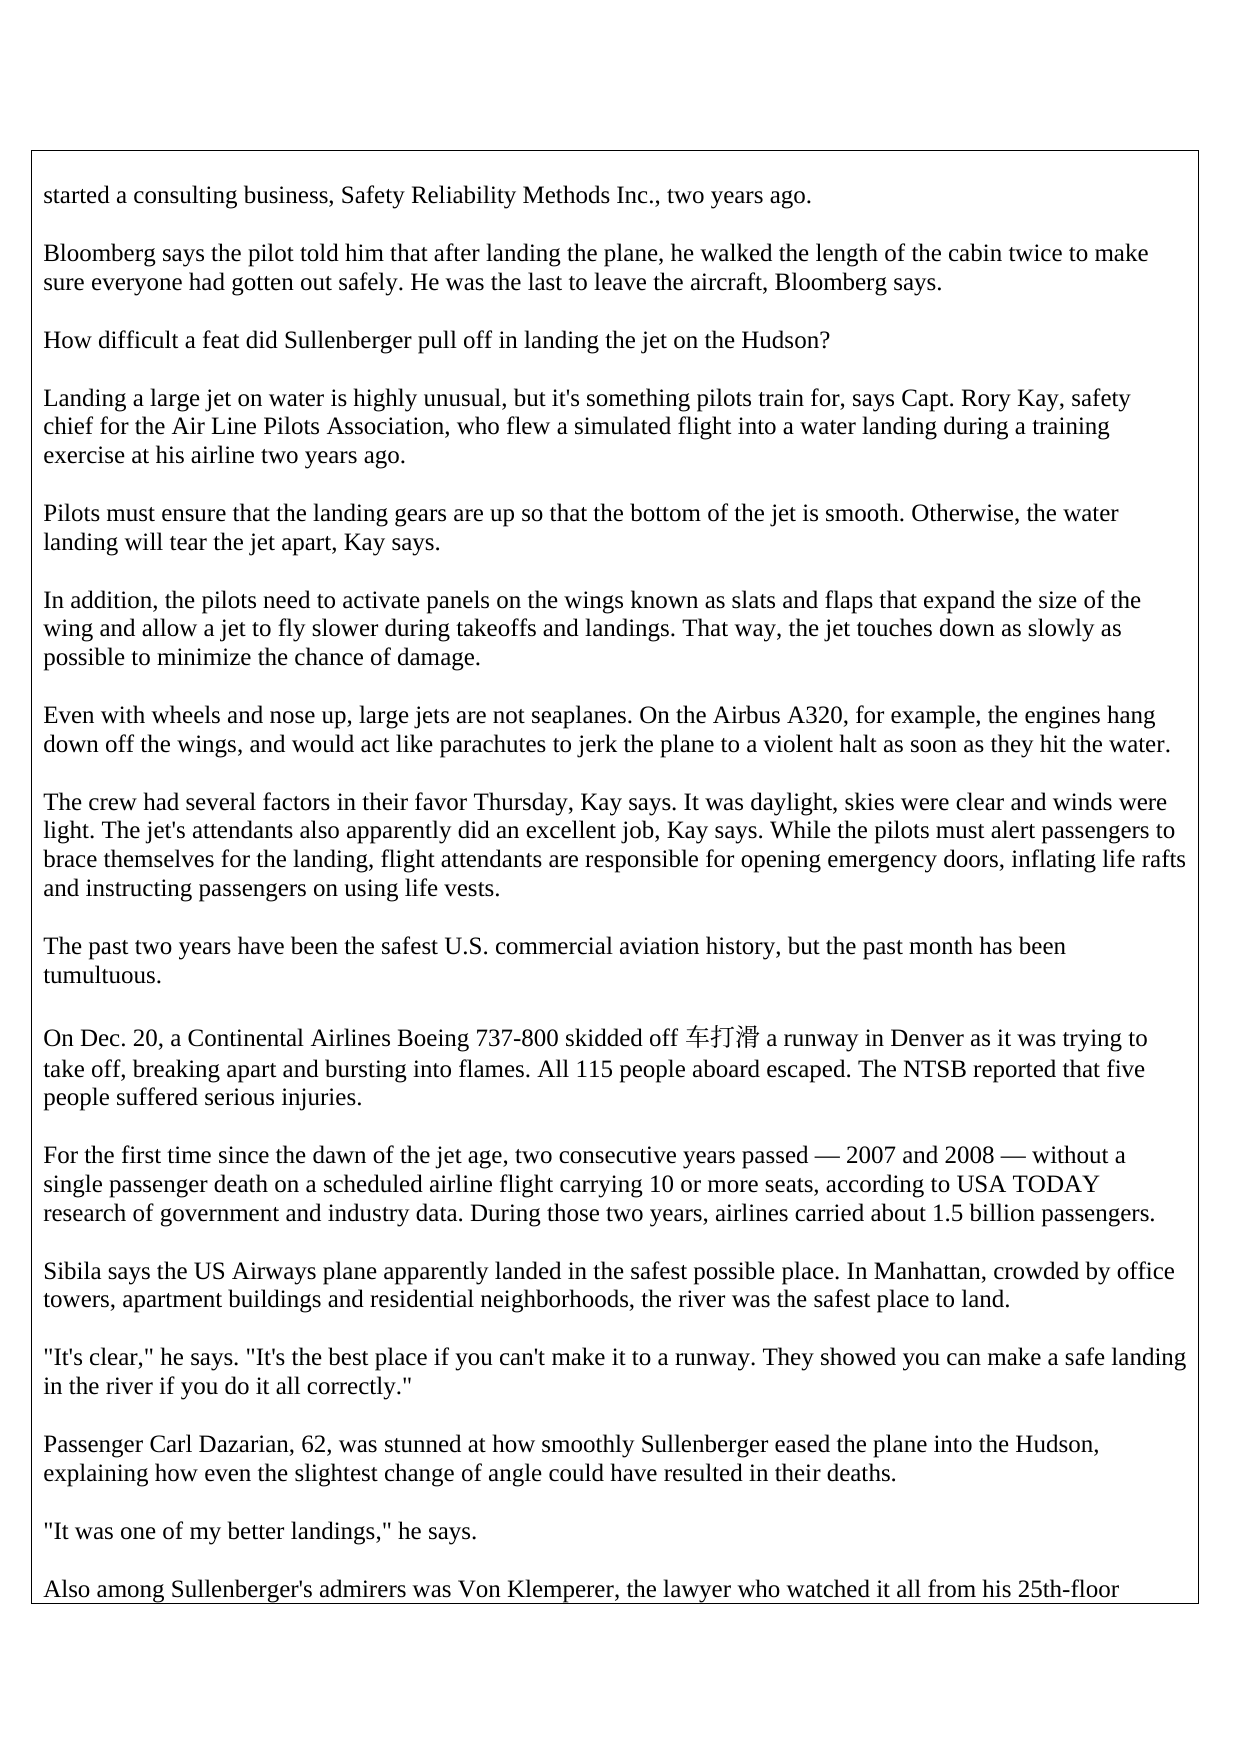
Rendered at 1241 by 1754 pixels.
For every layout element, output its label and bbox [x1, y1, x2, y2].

table_cell [32, 151, 1198, 1602]
